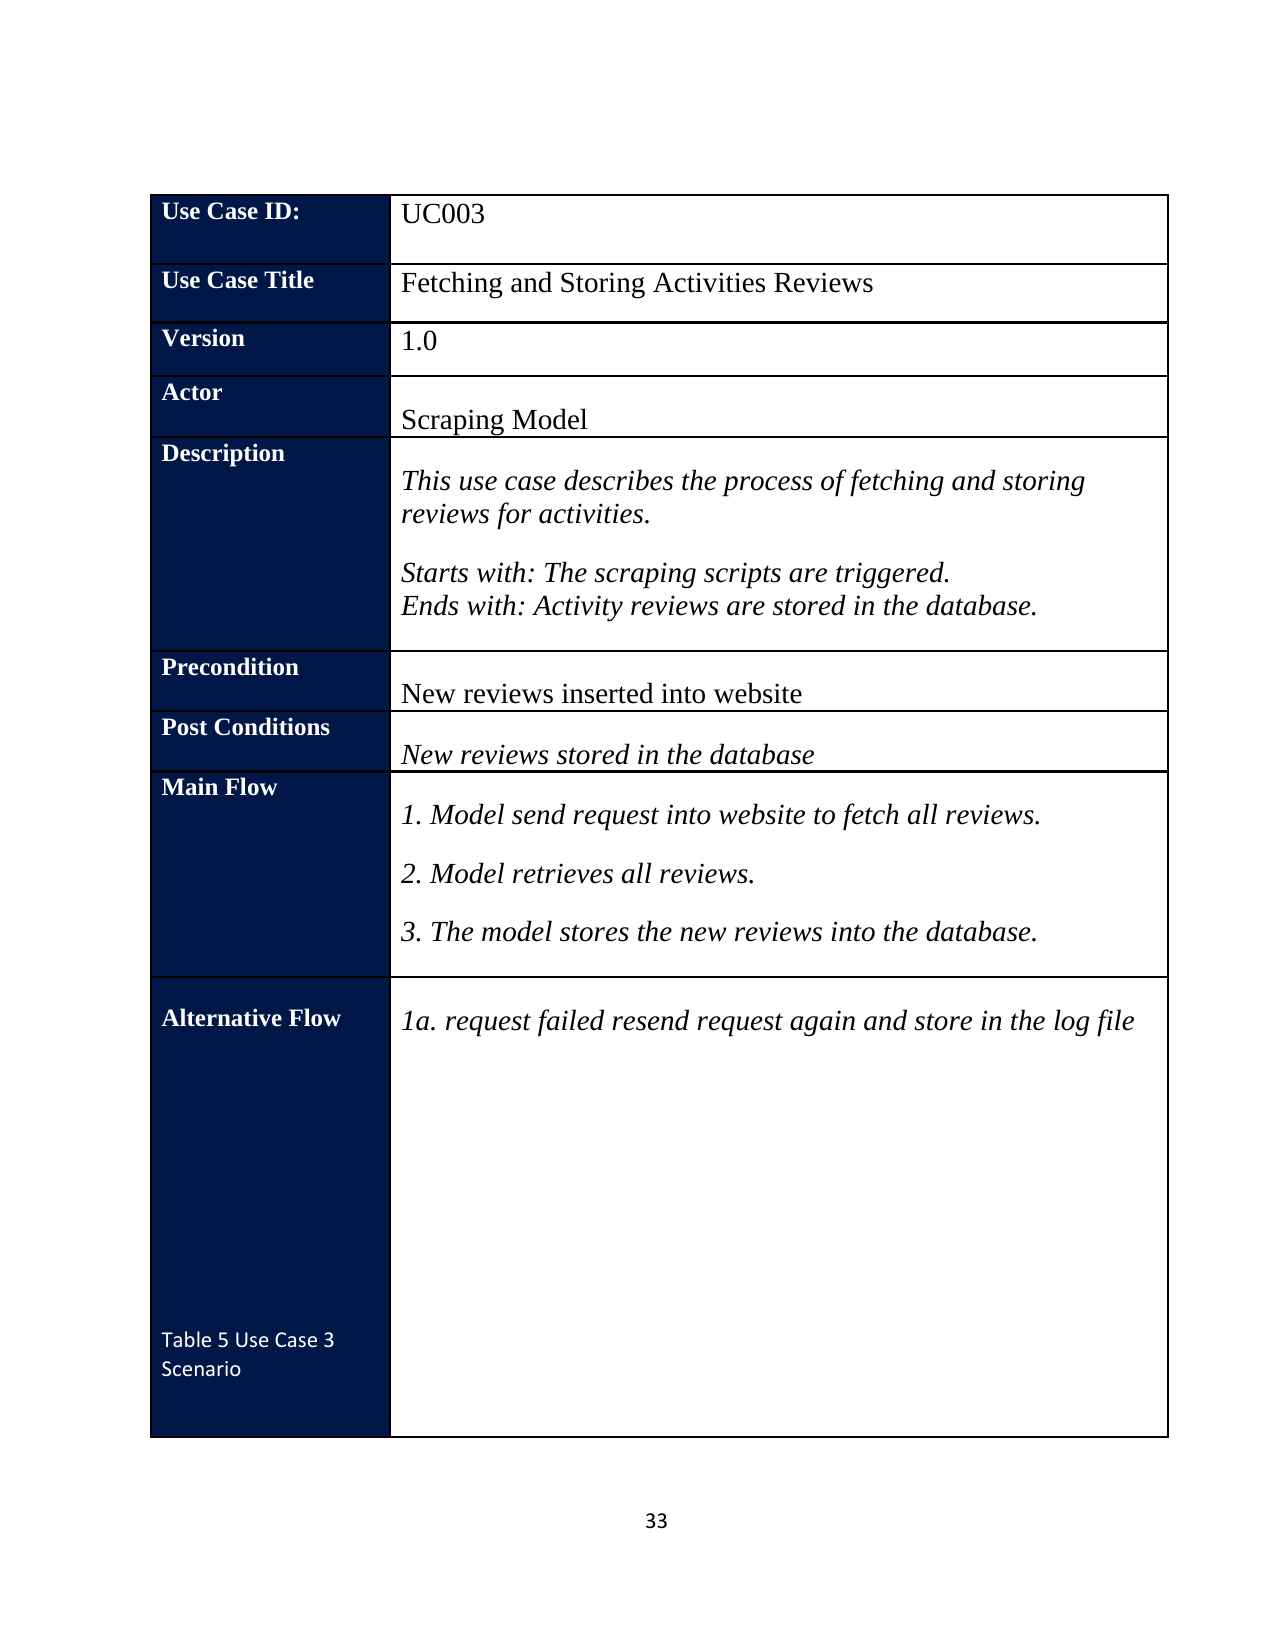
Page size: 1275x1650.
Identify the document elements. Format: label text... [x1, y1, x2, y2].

table_cell Precondition [152, 652, 389, 710]
table_cell New reviews stored in the database [391, 712, 1167, 770]
table_cell Version [152, 324, 389, 375]
table_cell Actor [152, 377, 389, 436]
table_header UC003 [391, 196, 1167, 263]
table_cell New reviews inserted into website [391, 652, 1167, 710]
table_cell Fetching and Storing Activities Reviews [391, 265, 1167, 321]
table_cell Post Conditions [152, 712, 389, 770]
table_cell Use Case Title [152, 265, 389, 321]
table_cell Main Flow [152, 773, 389, 976]
table_cell 1.0 [391, 324, 1167, 375]
table_cell Scraping Model [391, 377, 1167, 436]
table_cell 1a. request failed resend request again and store in the log file [391, 978, 1167, 1436]
table_cell Description [152, 438, 389, 650]
table_header Use Case ID: [152, 196, 389, 263]
table_cell This use case describes the process of fetching and storing reviews for activities. Starts with: The scraping scripts are triggered. Ends with: Activity reviews are stored in the database. [391, 438, 1167, 650]
table_cell Alternative Flow Table 5 Use Case 3 Scenario [152, 978, 389, 1436]
table_cell 1. Model send request into website to fetch all reviews. 2. Model retrieves all reviews. 3. The model stores the new reviews into the database. [391, 773, 1167, 976]
